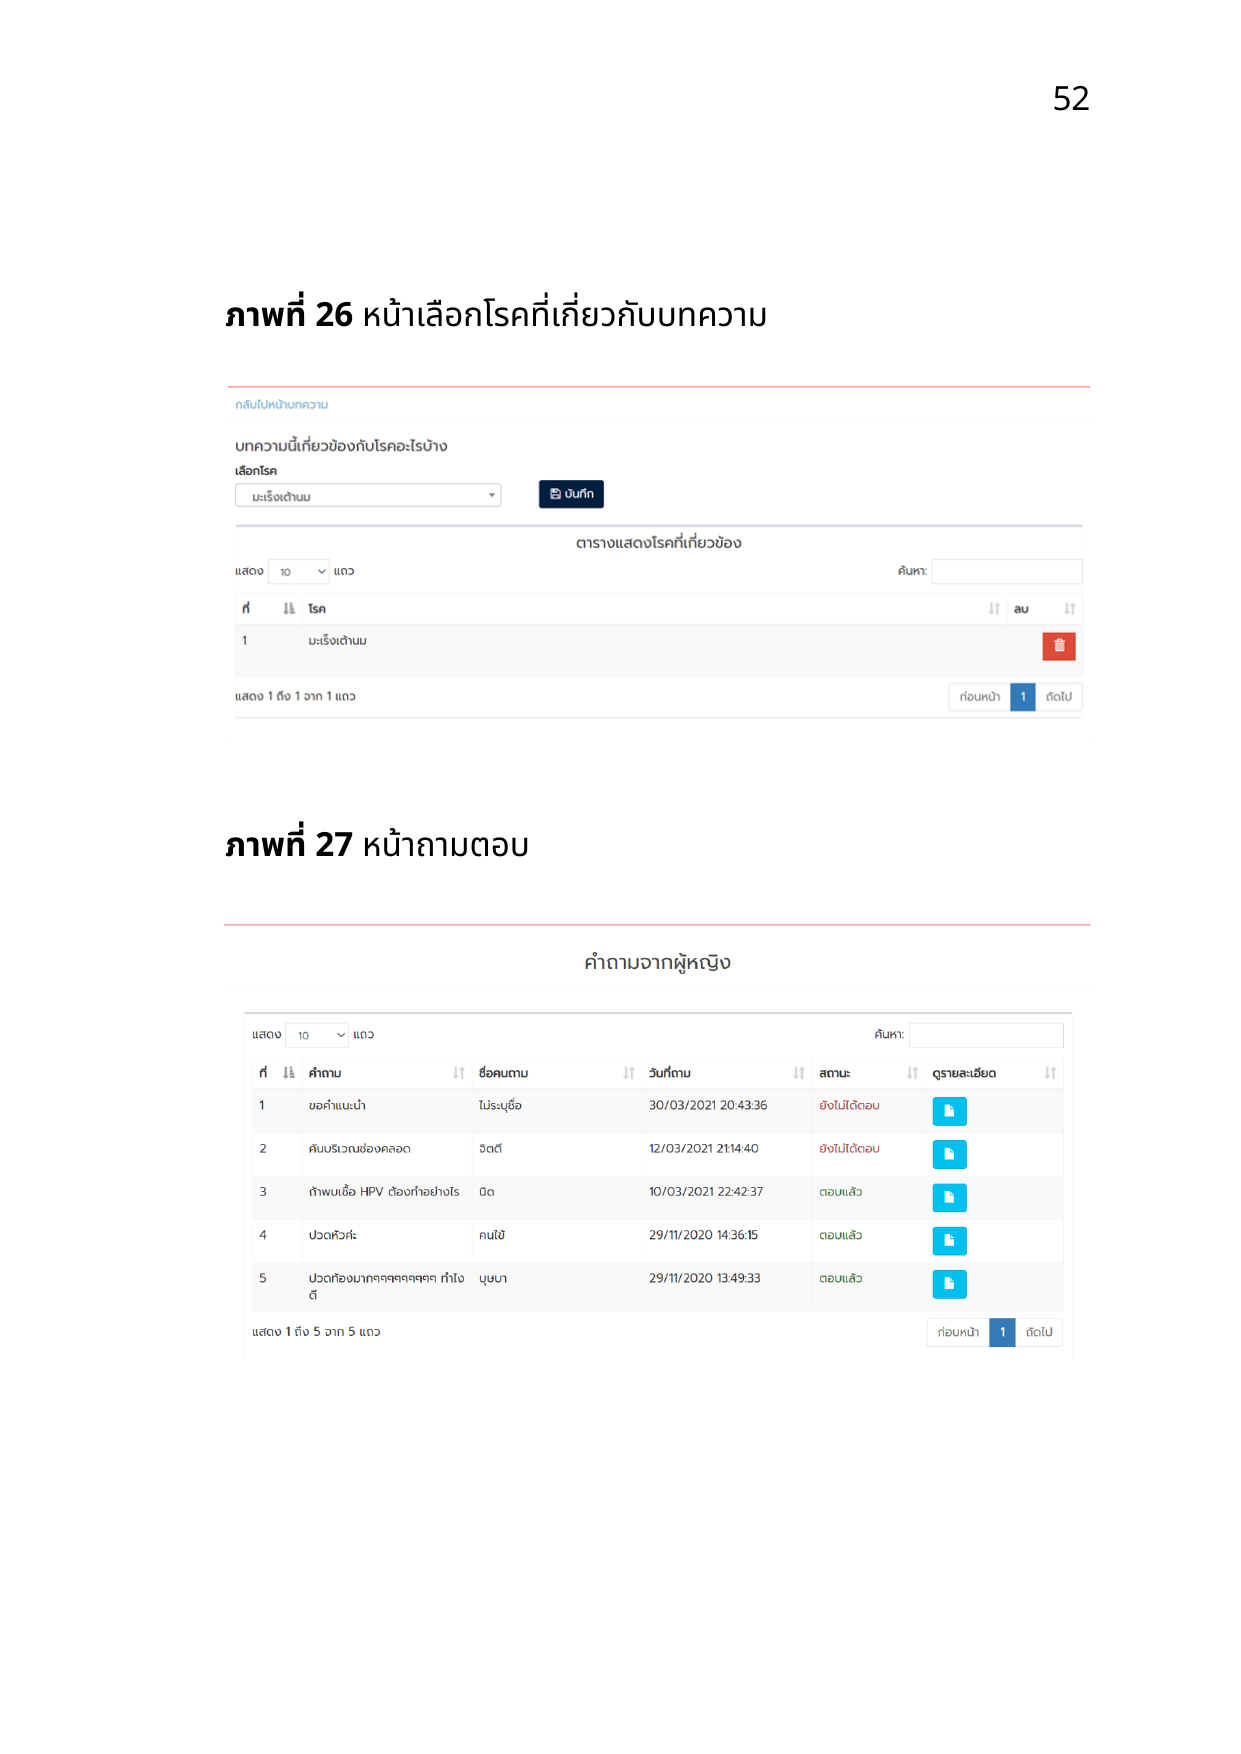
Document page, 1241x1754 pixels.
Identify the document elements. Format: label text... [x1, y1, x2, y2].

text ภาพที่ 26 หน้าเลือกโรคที่เกี่ยวกับบทความ [225, 291, 1090, 341]
picture [223, 924, 1091, 1360]
text ภาพที่ 27 หน้าถามตอบ [225, 821, 1090, 872]
picture [227, 386, 1091, 742]
